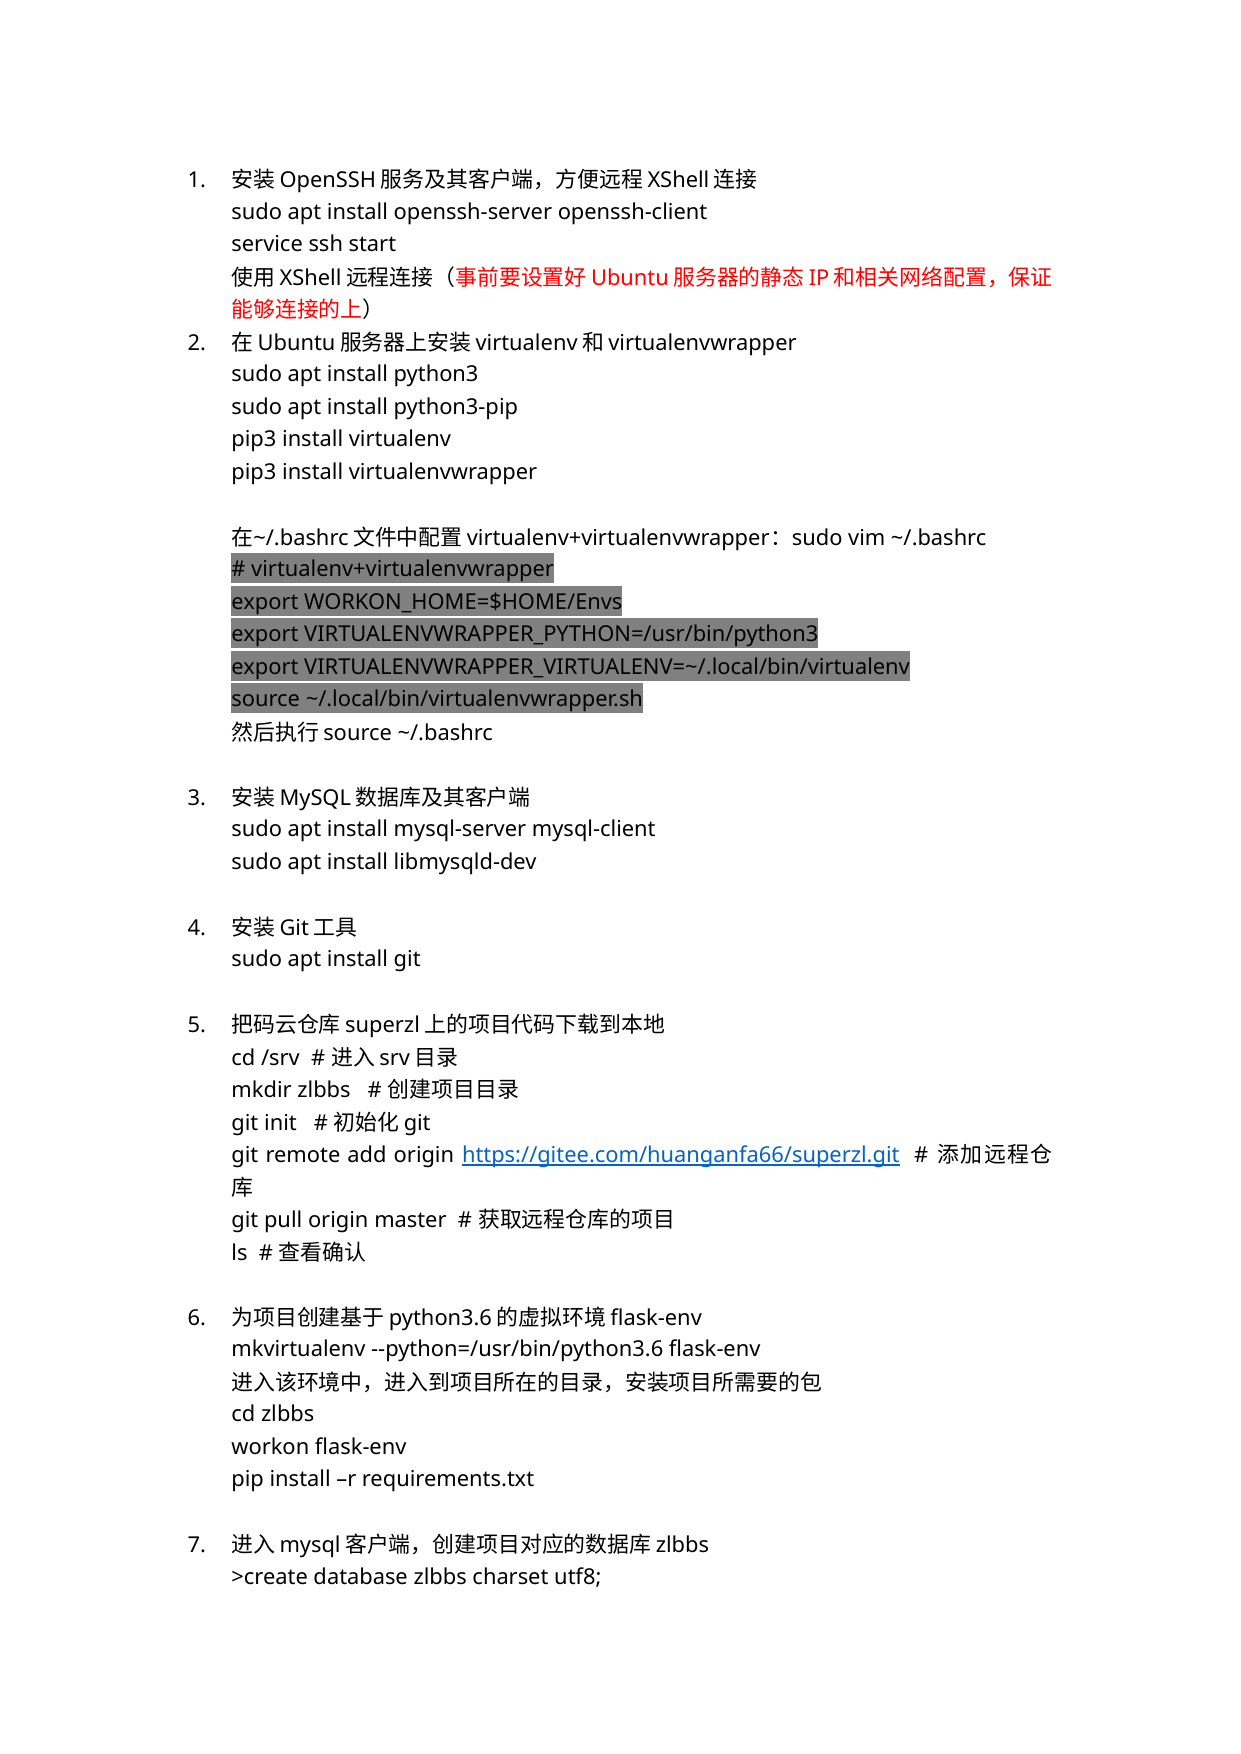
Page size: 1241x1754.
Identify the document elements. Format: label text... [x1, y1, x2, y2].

list sudo apt install python3-pip [231, 389, 1053, 422]
text sudo apt install mysql-server mysql-client [231, 812, 1053, 844]
text source ~/.local/bin/virtualenvwrapper.sh [231, 682, 1053, 714]
text export WORKON_HOME=$HOME/Envs [231, 584, 1053, 617]
list git remote add origin https://gitee.com/huanganfa66/superzl.git # 添加远程仓库 [231, 1137, 1053, 1202]
text # virtualenv+virtualenvwrapper [231, 552, 1053, 584]
list workon flask-env [231, 1429, 1053, 1462]
list git pull origin master # 获取远程仓库的项目 [231, 1202, 1053, 1234]
list 进入mysql客户端，创建项目对应的数据库zlbbs [187, 1527, 1053, 1559]
list mkvirtualenv --python=/usr/bin/python3.6 flask-env [231, 1332, 1053, 1364]
list 在~/.bashrc文件中配置virtualenv+virtualenvwrapper：sudo vim ~/.bashrc [231, 519, 1053, 552]
list git init # 初始化git [231, 1104, 1053, 1137]
list 进入该环境中，进入到项目所在的目录，安装项目所需要的包 [231, 1364, 1053, 1397]
list pip3 install virtualenv [231, 422, 1053, 454]
list service ssh start [231, 227, 1053, 259]
list >create database zlbbs charset utf8; [231, 1559, 1053, 1592]
list pip install –r requirements.txt [231, 1462, 1053, 1494]
list 安装OpenSSH服务及其客户端，方便远程XShell连接 [187, 162, 1053, 194]
list ls # 查看确认 [231, 1234, 1053, 1267]
text sudo apt install libmysqld-dev [231, 844, 1053, 877]
list 把码云仓库superzl上的项目代码下载到本地 [187, 1007, 1053, 1039]
list 安装Git工具 [187, 909, 1053, 942]
list 安装MySQL数据库及其客户端 [187, 779, 1053, 812]
list 为项目创建基于python3.6的虚拟环境flask-env [187, 1299, 1053, 1332]
list cd zlbbs [231, 1397, 1053, 1429]
list cd /srv # 进入srv目录 [231, 1039, 1053, 1072]
list sudo apt install git [231, 942, 1053, 974]
list 使用XShell远程连接（事前要设置好Ubuntu服务器的静态IP和相关网络配置，保证能够连接的上） [231, 259, 1053, 324]
list pip3 install virtualenvwrapper [231, 454, 1053, 487]
text export VIRTUALENVWRAPPER_PYTHON=/usr/bin/python3 [231, 617, 1053, 649]
text export VIRTUALENVWRAPPER_VIRTUALENV=~/.local/bin/virtualenv [231, 649, 1053, 682]
list sudo apt install python3 [231, 357, 1053, 389]
list 然后执行source ~/.bashrc [231, 714, 1053, 747]
list 在Ubuntu服务器上安装virtualenv和virtualenvwrapper [187, 324, 1053, 357]
list sudo apt install openssh-server openssh-client [231, 194, 1053, 227]
list mkdir zlbbs # 创建项目目录 [231, 1072, 1053, 1104]
